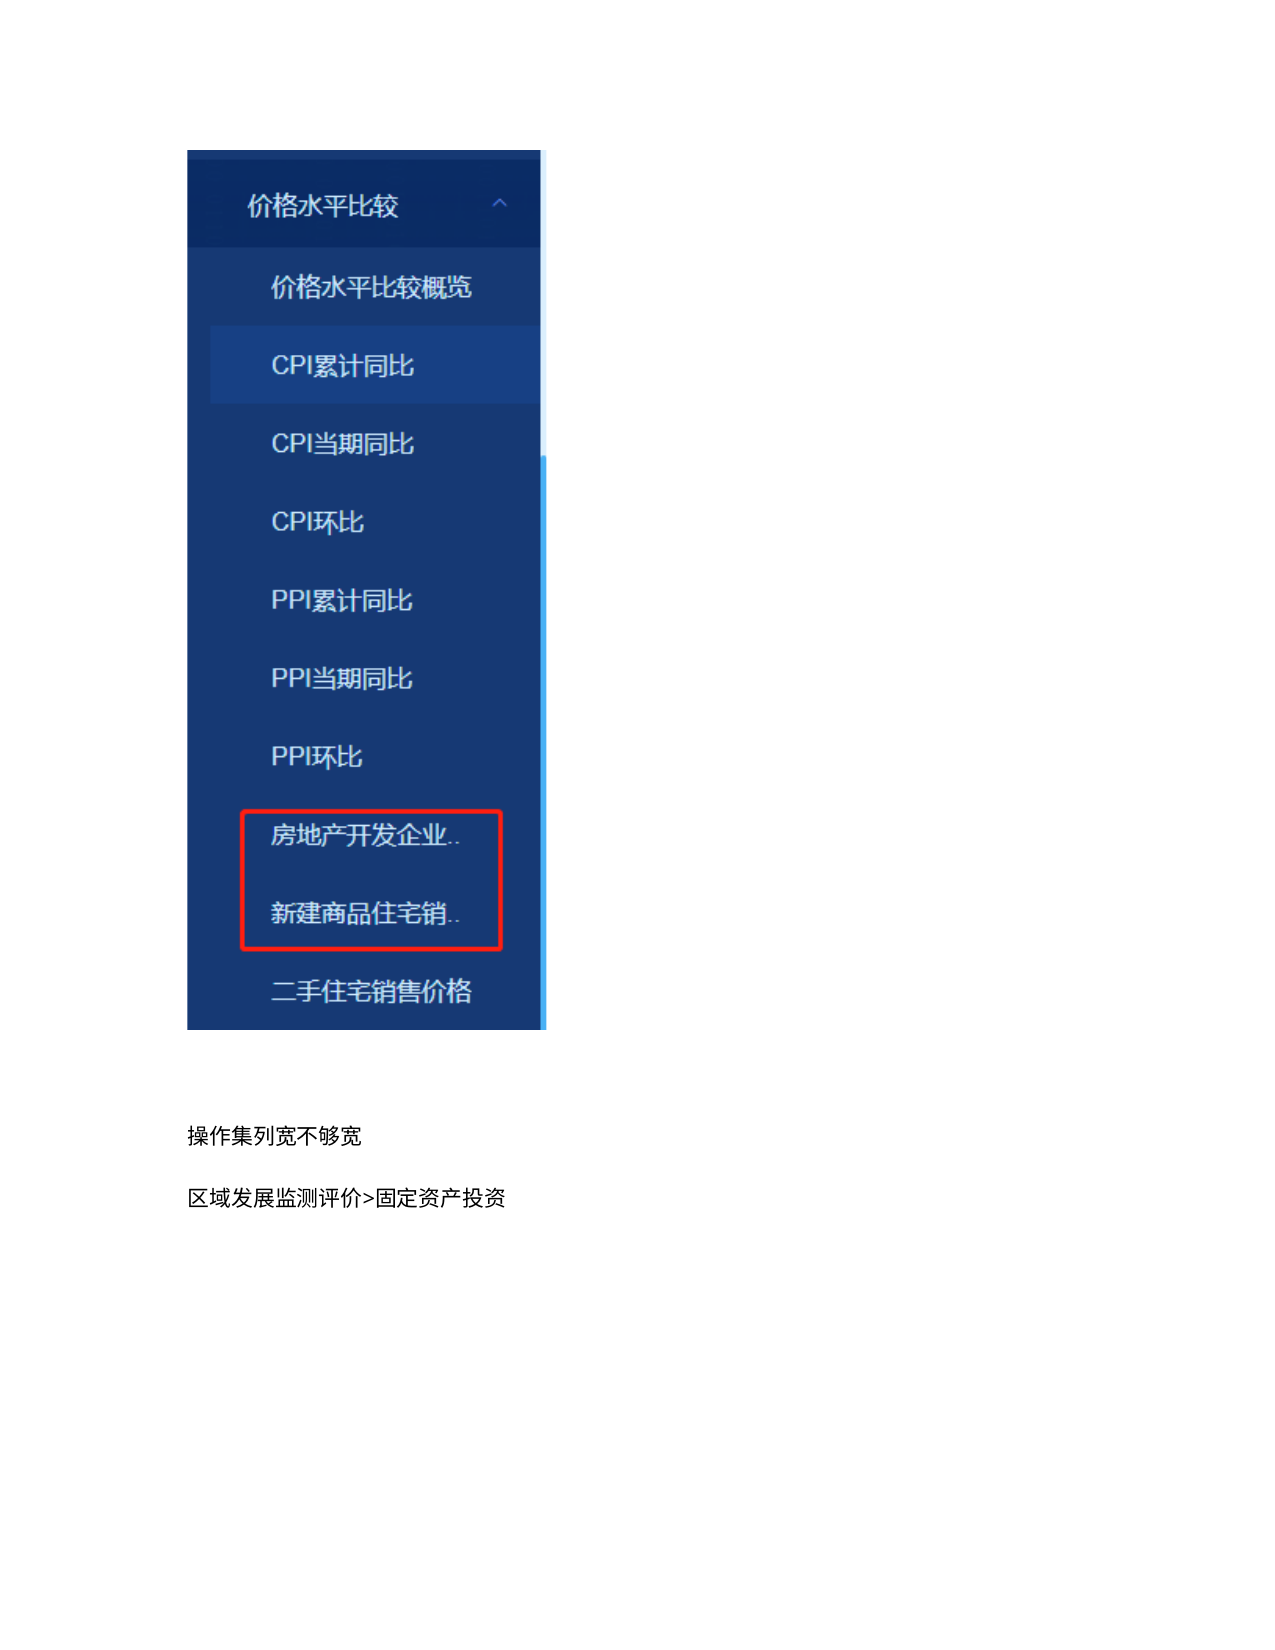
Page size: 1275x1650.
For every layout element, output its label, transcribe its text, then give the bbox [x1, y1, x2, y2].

text 区域发展监测评价>固定资产投资 [187, 1181, 1088, 1212]
picture [187, 150, 547, 1030]
text 操作集列宽不够宽 [187, 1119, 1088, 1151]
